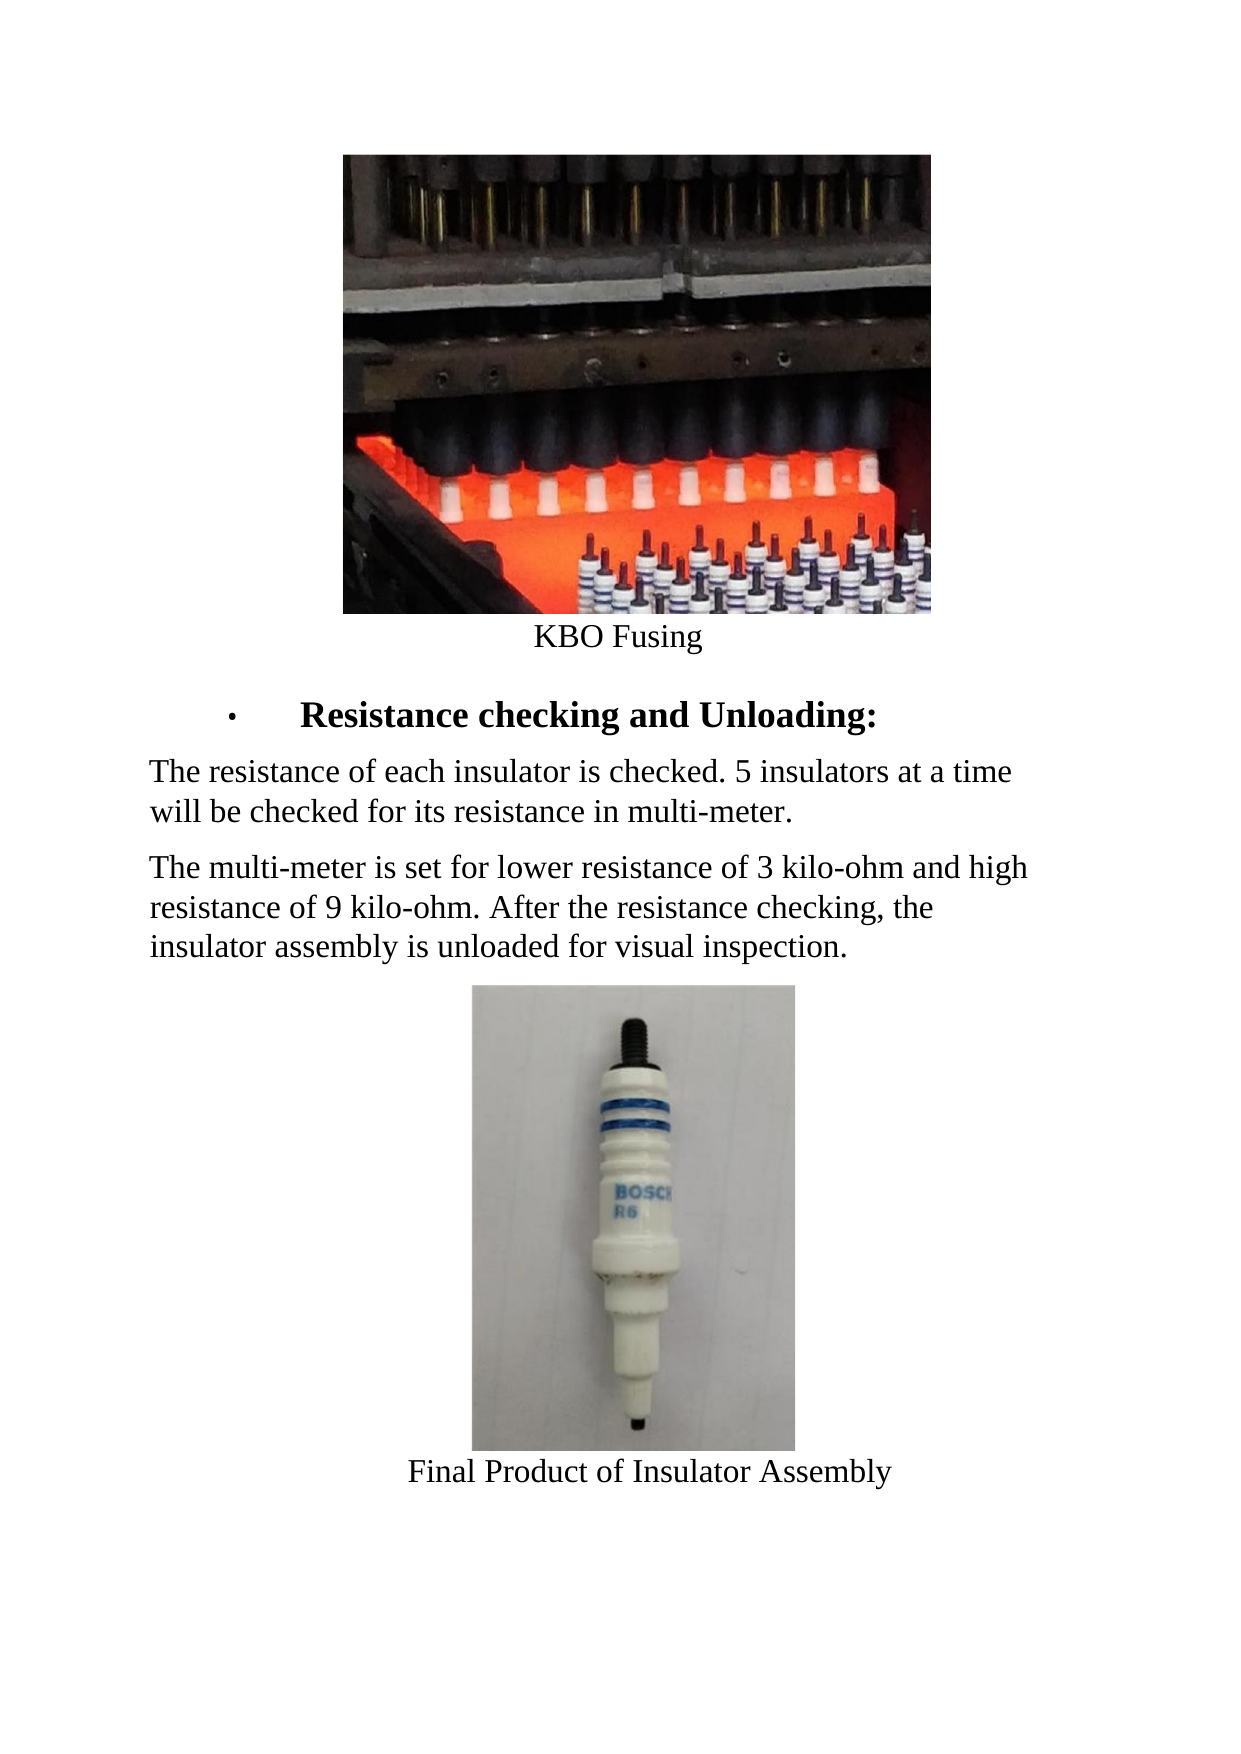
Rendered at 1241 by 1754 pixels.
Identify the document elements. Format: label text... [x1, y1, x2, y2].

text The resistance of each insulator is checked. 5 insulators at a time will be checked for its resistance in multi-meter. [148, 752, 1073, 829]
text The multi-meter is set for lower resistance of 3 kilo-ohm and high resistance of 9 kilo-ohm. After the resistance checking, the insulator assembly is unloaded for visual inspection. [148, 848, 1058, 965]
picture [471, 985, 796, 1451]
text KBO Fusing [213, 616, 1023, 654]
picture [342, 154, 931, 614]
subtitle Resistance checking and Unloading: [227, 685, 1194, 744]
